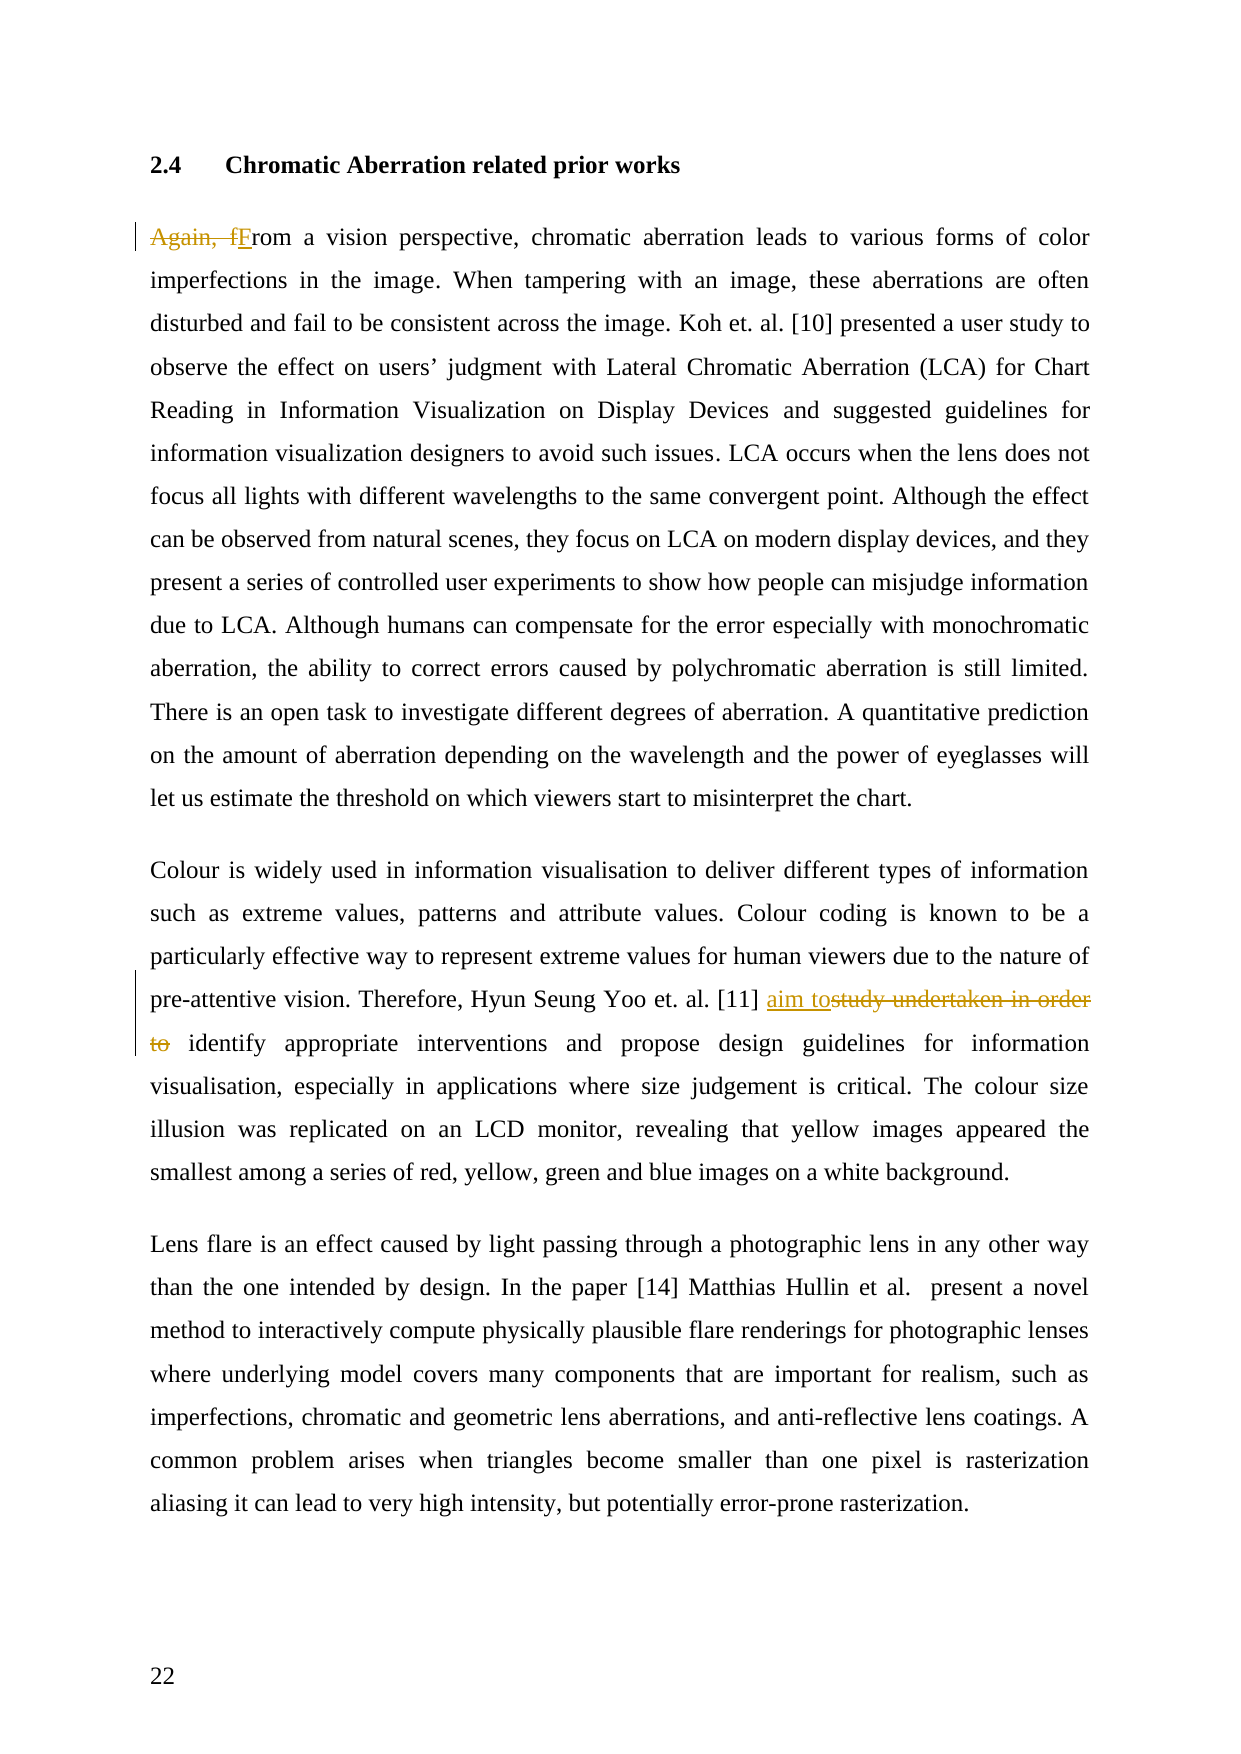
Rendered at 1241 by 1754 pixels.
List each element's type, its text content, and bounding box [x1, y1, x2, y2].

text rom a vision perspective, chromatic aberration leads to various forms of color imperfections in the image. When tampering with an image, these aberrations are often disturbed and fail to be consistent across the image. Koh et. al. [10] presented a user study to observe the effect on users’ judgment with Lateral Chromatic Aberration (LCA) for Chart Reading in Information Visualization on Display Devices and suggested guidelines for information visualization designers to avoid such issues. LCA occurs when the lens does not focus all lights with different wavelengths to the same convergent point. Although the effect can be observed from natural scenes, they focus on LCA on modern display devices, and they present a series of controlled user experiments to show how people can misjudge information due to LCA. Although humans can compensate for the error especially with monochromatic aberration, the ability to correct errors caused by polychromatic aberration is still limited. There is an open task to investigate different degrees of aberration. A quantitative prediction on the amount of aberration depending on the wavelength and the power of eyeglasses will let us estimate the threshold on which viewers start to misinterpret the chart. [150, 222, 1090, 812]
text Lens flare is an effect caused by light passing through a photographic lens in any other way than the one intended by design. In the paper [14] Matthias Hullin et al. present a novel method to interactively compute physically plausible flare renderings for photographic lenses where underlying model covers many components that are important for realism, such as imperfections, chromatic and geometric lens aberrations, and anti-reflective lens coatings. A common problem arises when triangles become smaller than one pixel is rasterization aliasing it can lead to very high intensity, but potentially error-prone rasterization. [150, 1229, 1090, 1517]
text Colour is widely used in information visualisation to deliver different types of information such as extreme values, patterns and attribute values. Colour coding is known to be a particularly effective way to represent extreme values for human viewers due to the nature of pre-attentive vision. Therefore, Hyun Seung Yoo et. al. [11] identify appropriate interventions and propose design guidelines for information visualisation, especially in applications where size judgement is critical. The colour size illusion was replicated on an LCD monitor, revealing that yellow images appeared the smallest among a series of red, yellow, green and blue images on a white background. [150, 855, 1090, 1186]
text 2.4 Chromatic Aberration related prior works [150, 150, 1090, 179]
